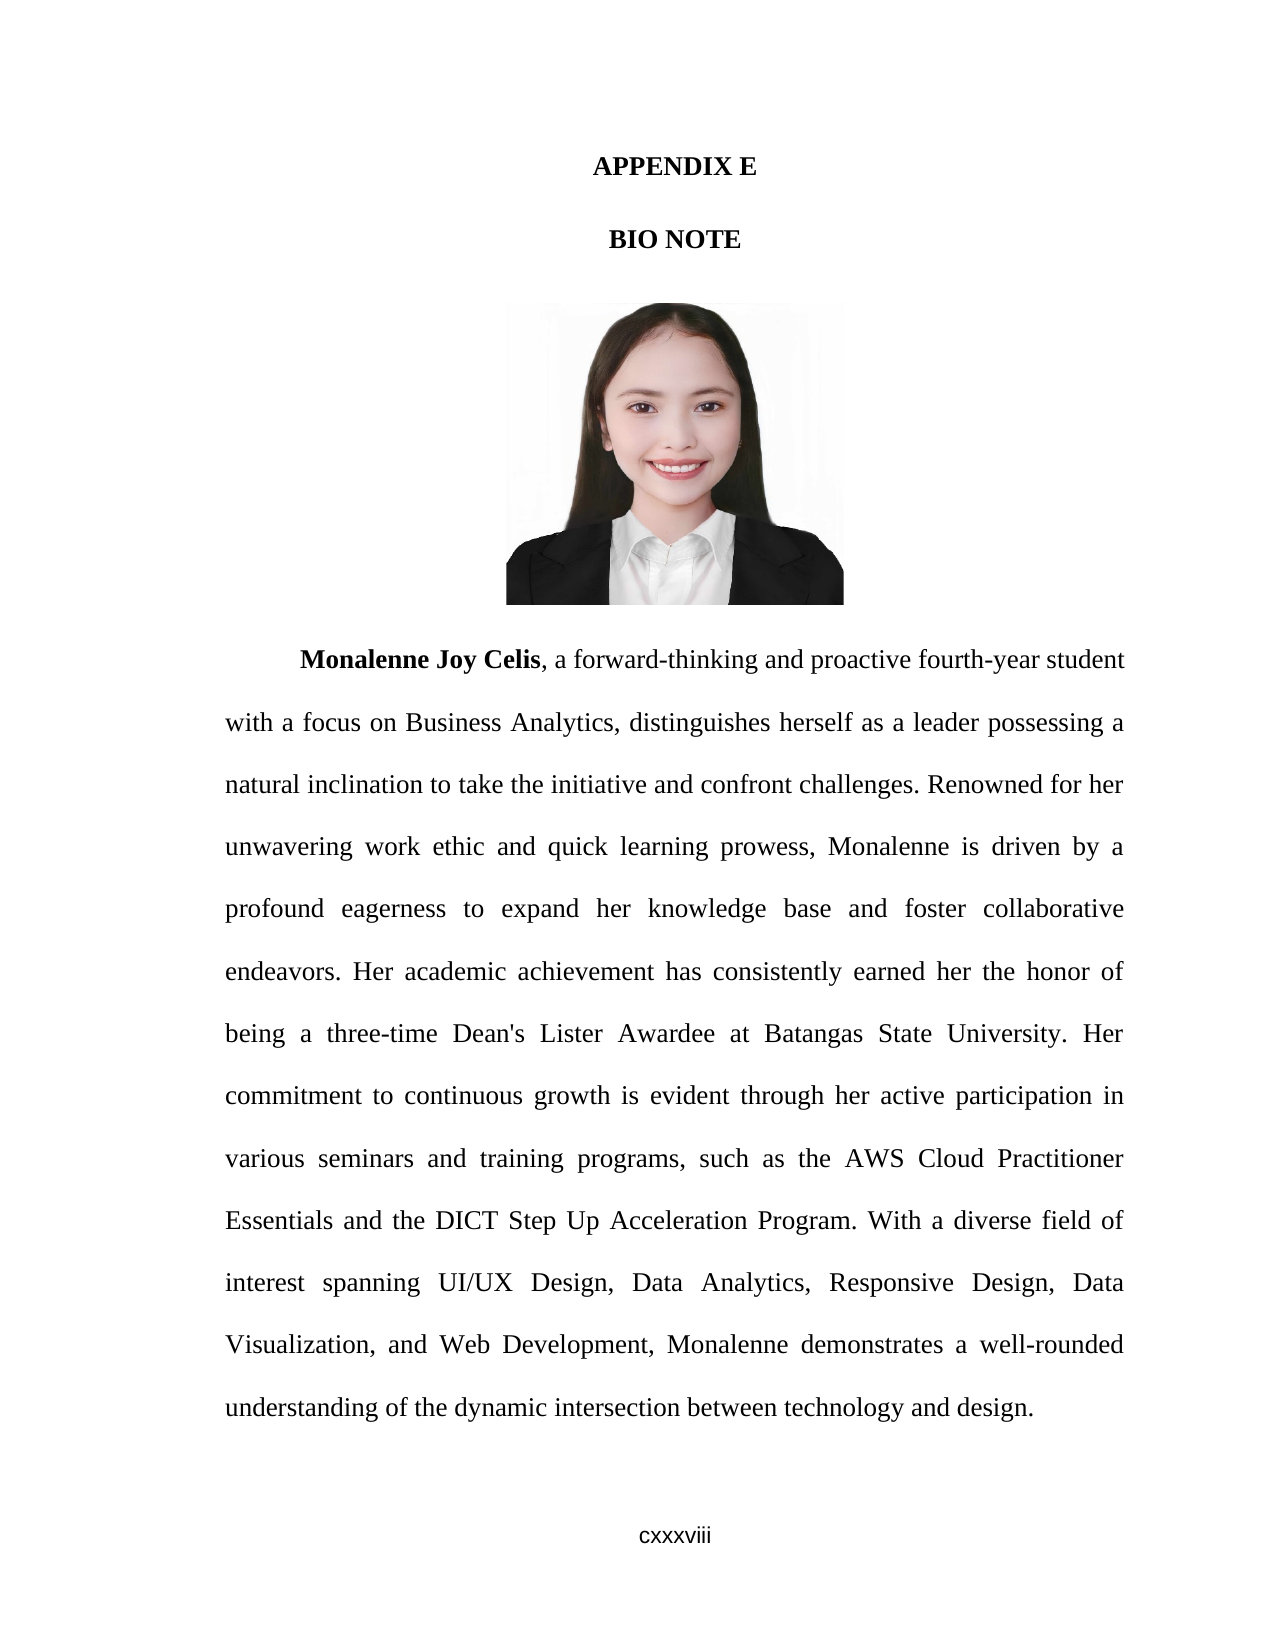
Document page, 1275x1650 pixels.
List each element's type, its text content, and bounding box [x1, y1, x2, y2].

text Monalenne Joy Celis, a forward-thinking and proactive fourth-year student with a focus on Business Analytics, distinguishes herself as a leader possessing a natural inclination to take the initiative and confront challenges. Renowned for her unwavering work ethic and quick learning prowess, Monalenne is driven by a profound eagerness to expand her knowledge base and foster collaborative endeavors. Her academic achievement has consistently earned her the honor of being a three-time Dean's Lister Awardee at Batangas State University. Her commitment to continuous growth is evident through her active participation in various seminars and training programs, such as the AWS Cloud Practitioner Essentials and the DICT Step Up Acceleration Program. With a diverse field of interest spanning UI/UX Design, Data Analytics, Responsive Design, Data Visualization, and Web Development, Monalenne demonstrates a well-rounded understanding of the dynamic intersection between technology and design. [225, 643, 1125, 1422]
subtitle APPENDIX E [225, 150, 1125, 181]
picture [506, 303, 844, 605]
subtitle BIO NOTE [225, 223, 1125, 254]
